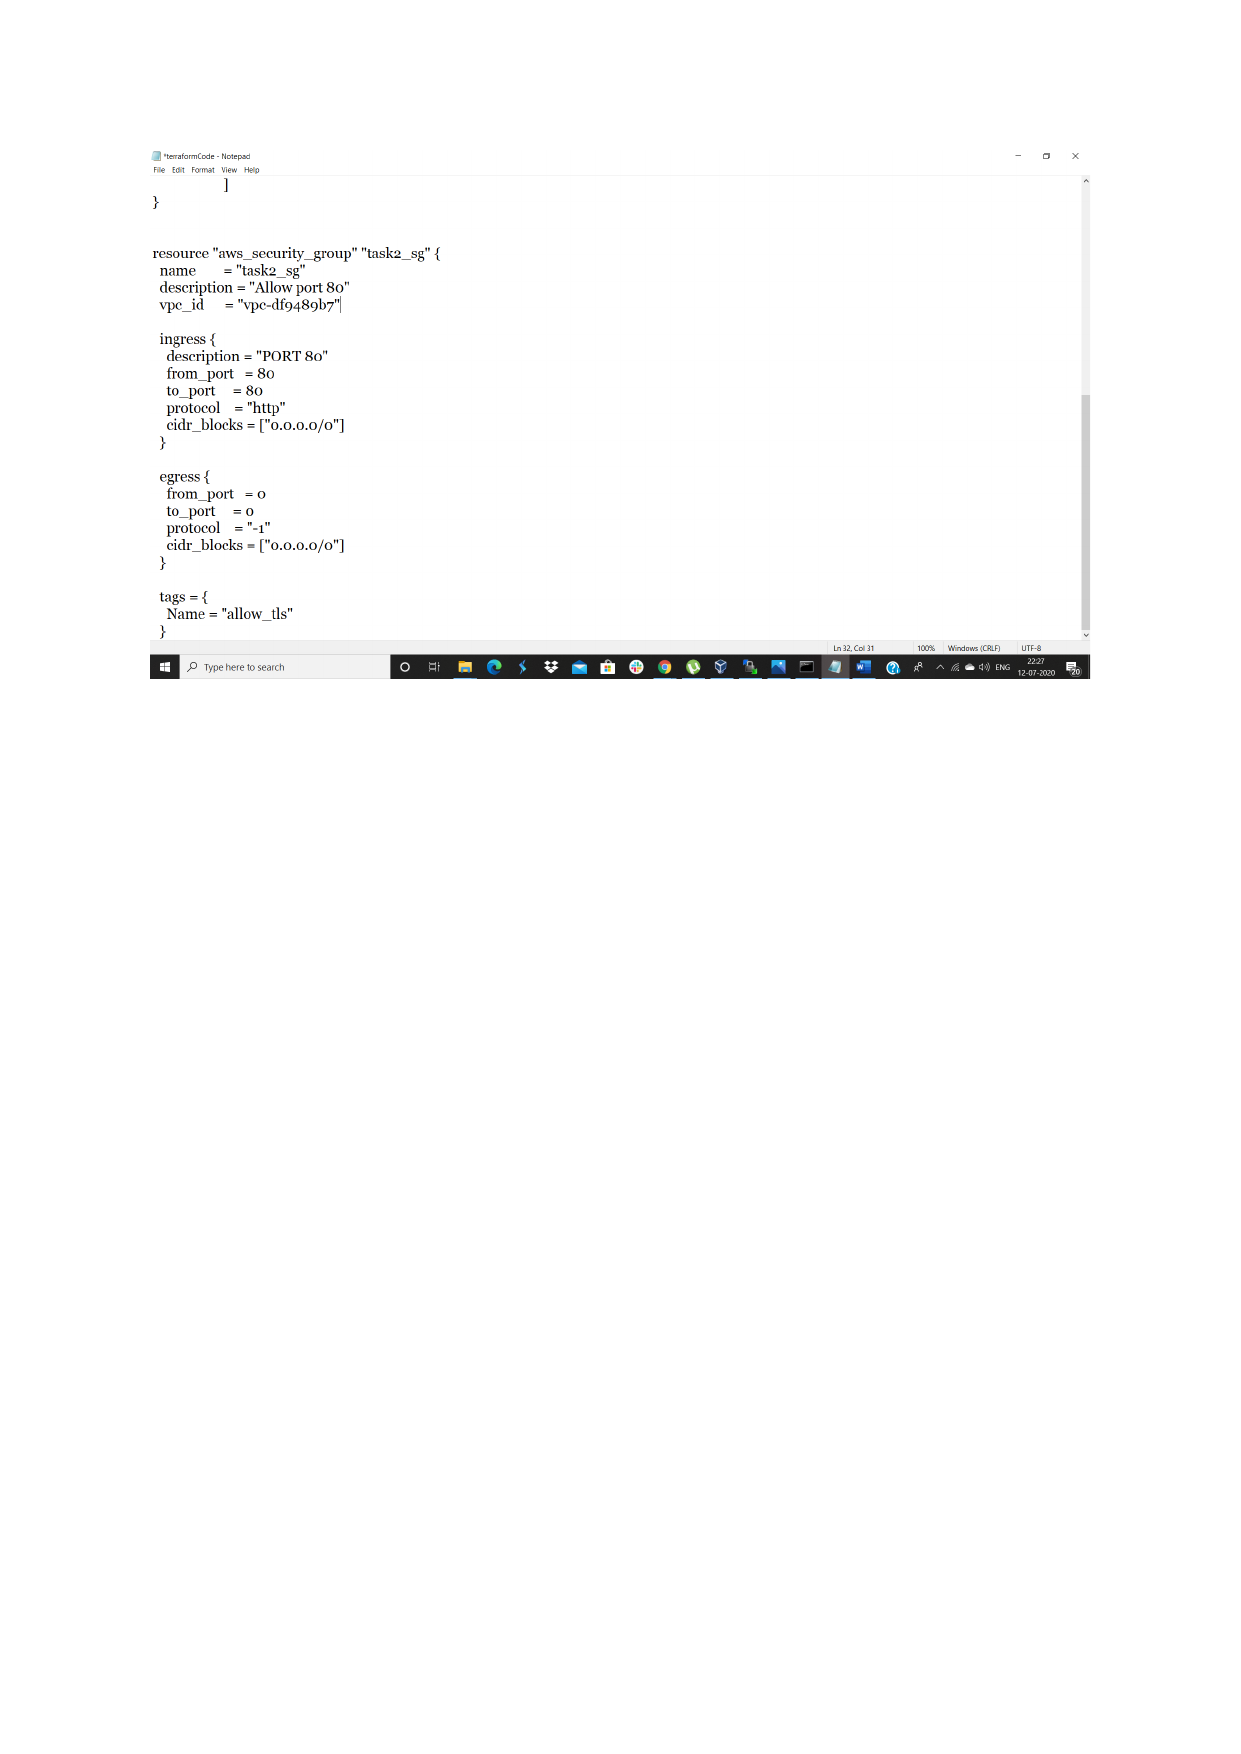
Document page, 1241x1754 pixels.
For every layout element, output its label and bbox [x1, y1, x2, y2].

picture [150, 150, 1091, 679]
